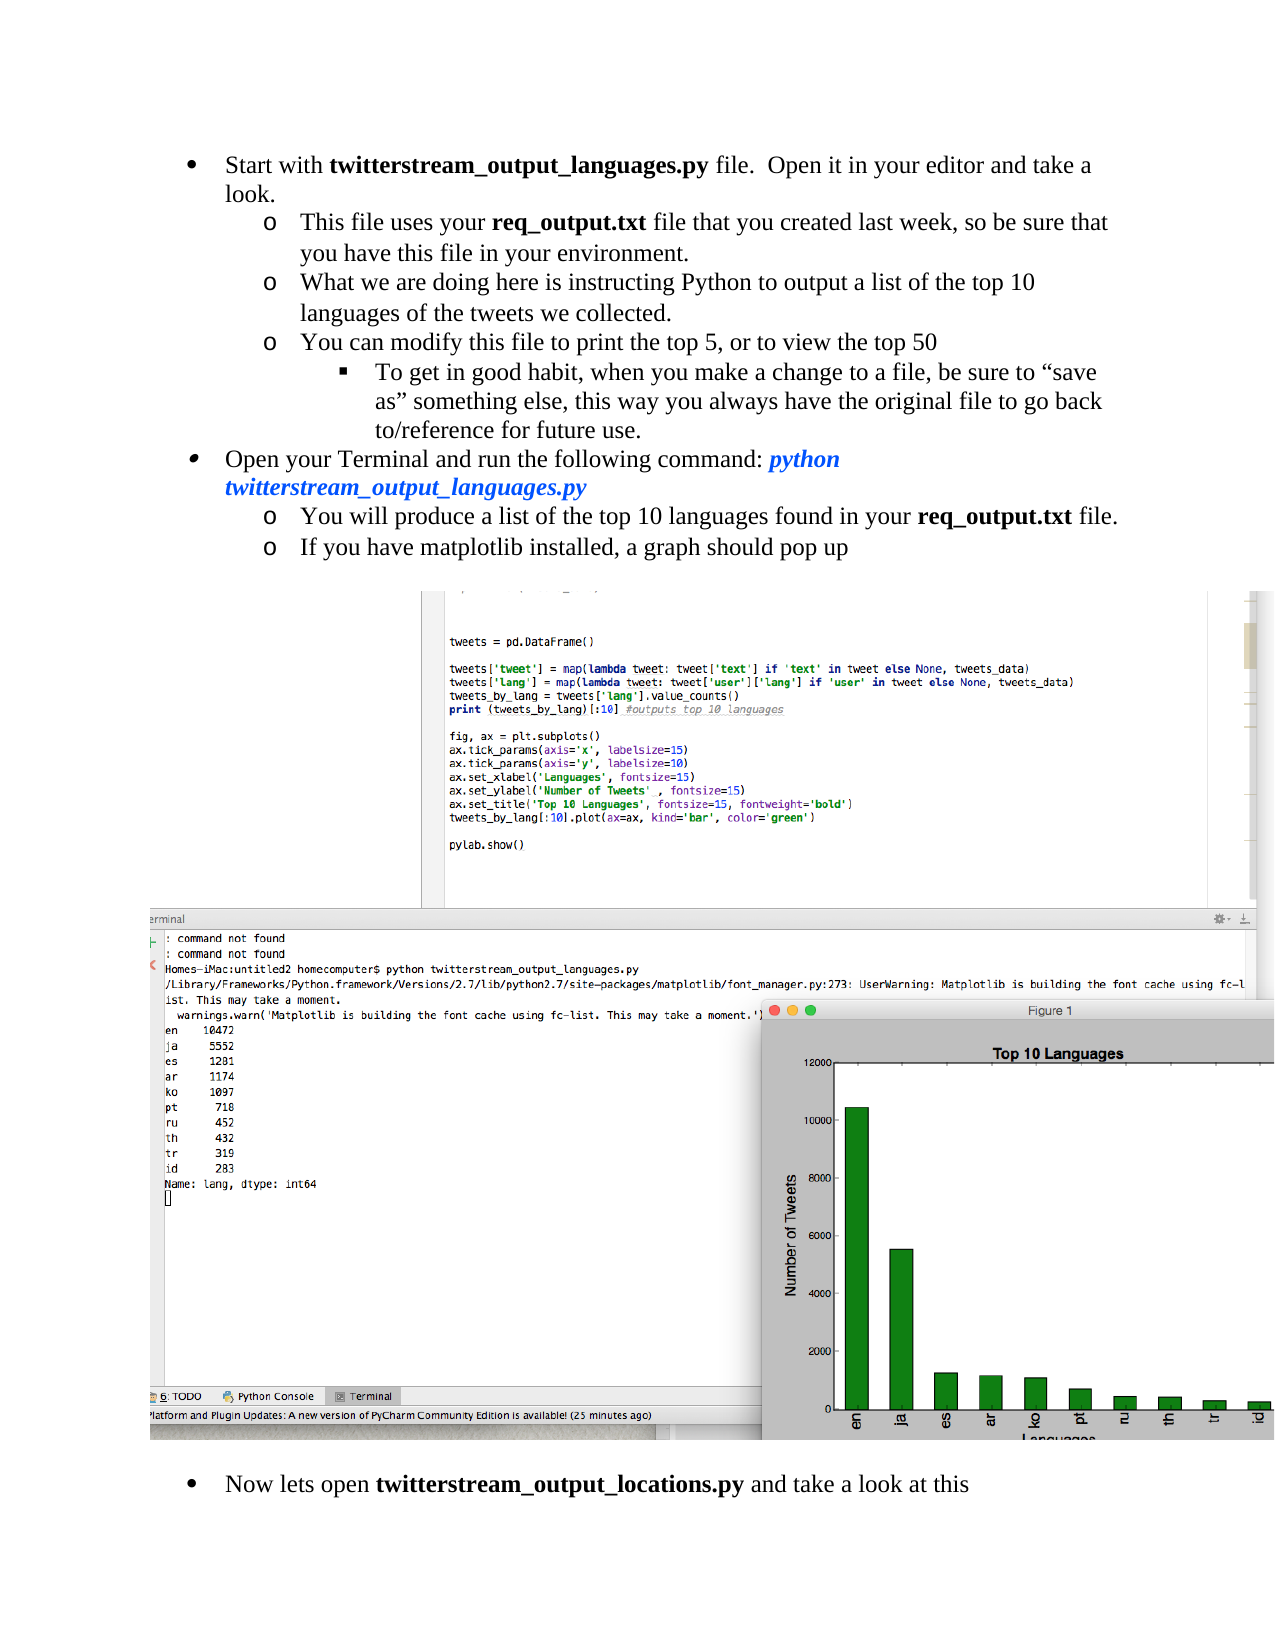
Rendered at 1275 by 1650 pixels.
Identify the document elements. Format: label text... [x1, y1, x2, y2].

list This file uses your req_output.txt file that you created last week, so be sure that you have this file in your environment. [262, 207, 1125, 267]
list You will produce a list of the top 10 languages found in your req_output.txt file. [262, 501, 1125, 532]
list Start with twitterstream_output_languages.py file. Open it in your editor and take a look. [187, 150, 1125, 207]
list You can modify this file to print the top 5, or to view the top 50 [262, 327, 1125, 357]
list If you have matplotlib installed, a graph should pop up [262, 532, 1125, 563]
picture [150, 591, 1275, 1440]
list Now lets open twitterstream_output_locations.py and take a look at this [187, 1469, 1125, 1497]
list What we are doing here is instructing Python to output a list of the top 10 languages of the tweets we collected. [262, 267, 1125, 327]
list To get in good habit, when you make a change to a file, be sure to “save as” something else, this way you always have the original file to go back to/reference for future use. [337, 357, 1125, 444]
list Open your Terminal and run the following command: python twitterstream_output_languages.py [187, 444, 1125, 501]
